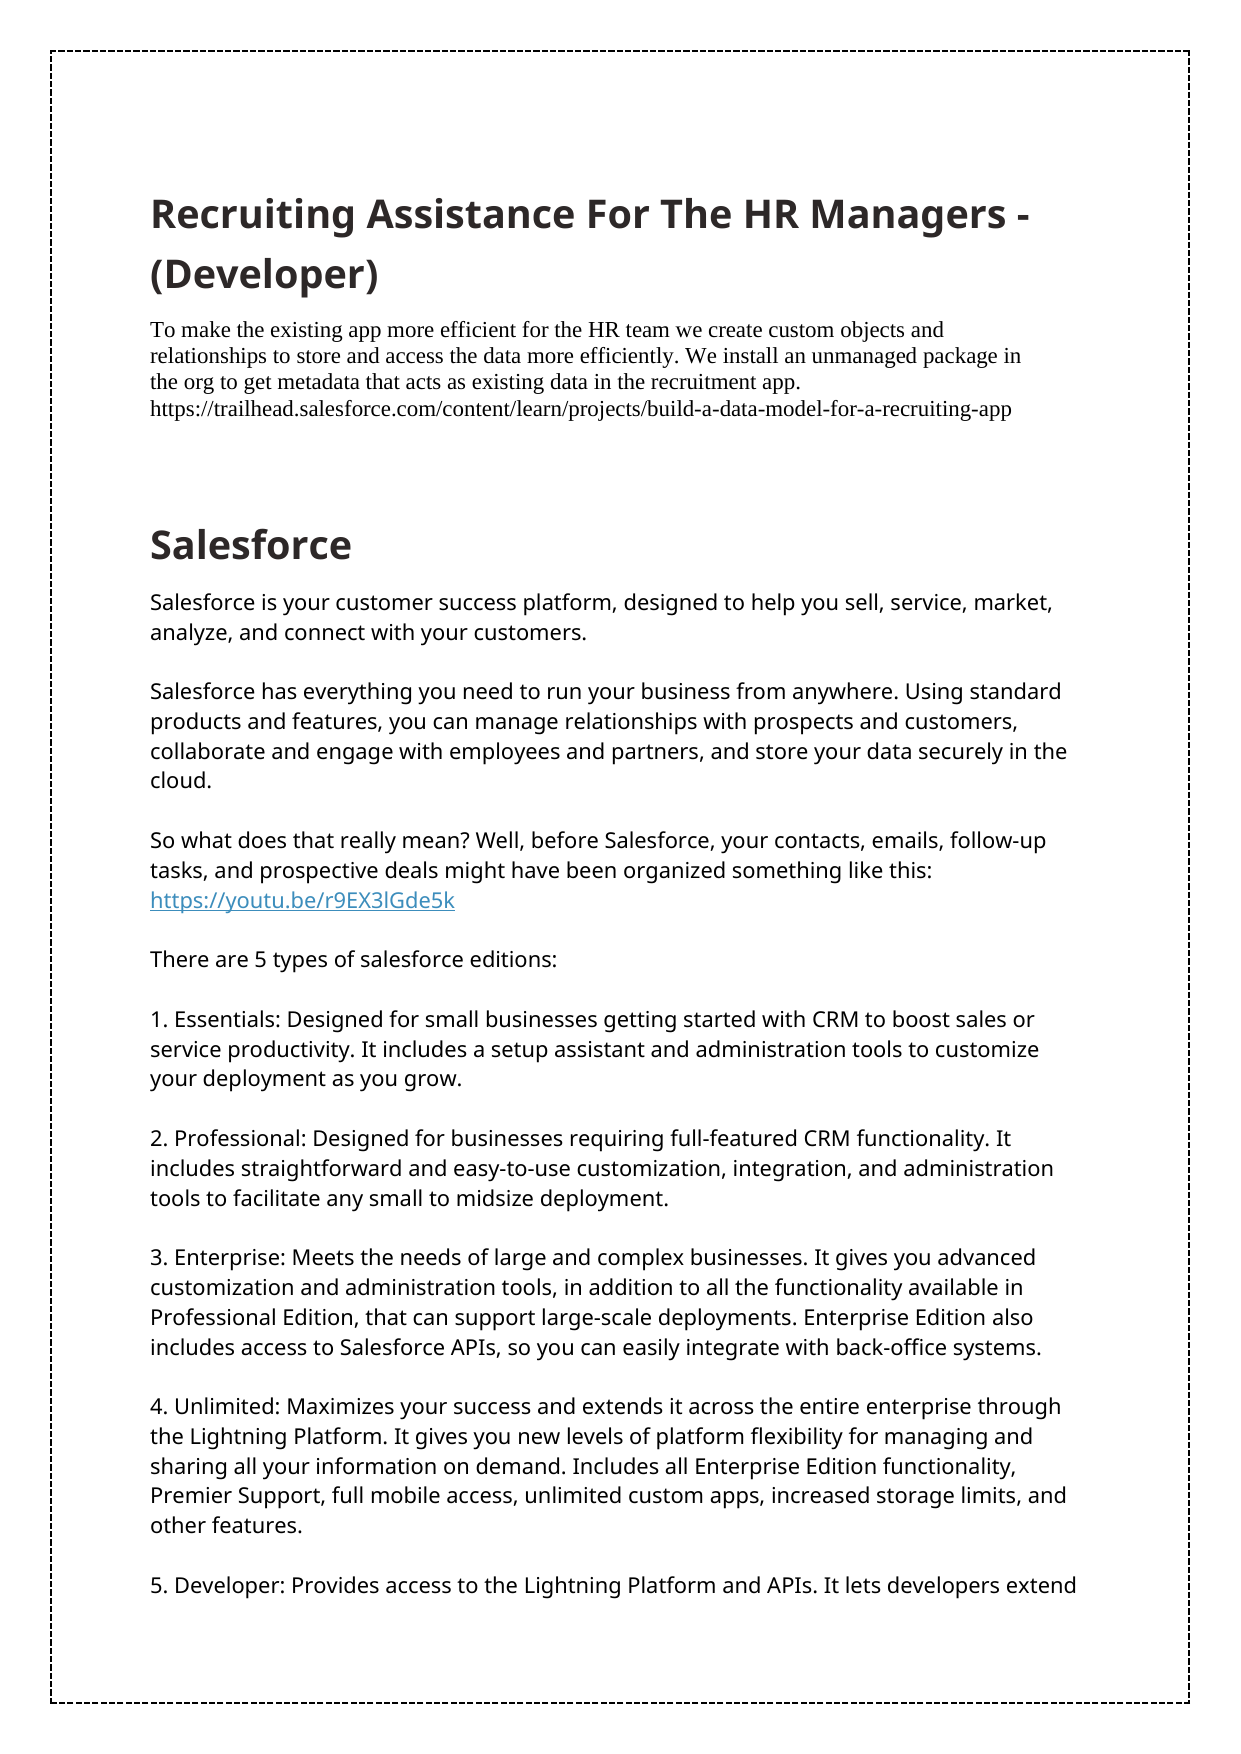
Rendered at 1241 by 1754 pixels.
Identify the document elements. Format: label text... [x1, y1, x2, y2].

text Recruiting Assistance For The HR Managers - (Developer) [150, 181, 1090, 300]
subtitle Salesforce [150, 452, 1090, 571]
text https://trailhead.salesforce.com/content/learn/projects/build-a-data-model-for-a-recruiting-app [150, 395, 1090, 421]
text To make the existing app more efficient for the HR team we create custom objects and [150, 316, 1090, 342]
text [150, 587, 1090, 1599]
text relationships to store and access the data more efficiently. We install an unmanaged package in [150, 342, 1090, 368]
text the org to get metadata that acts as existing data in the recruitment app. [150, 368, 1090, 395]
